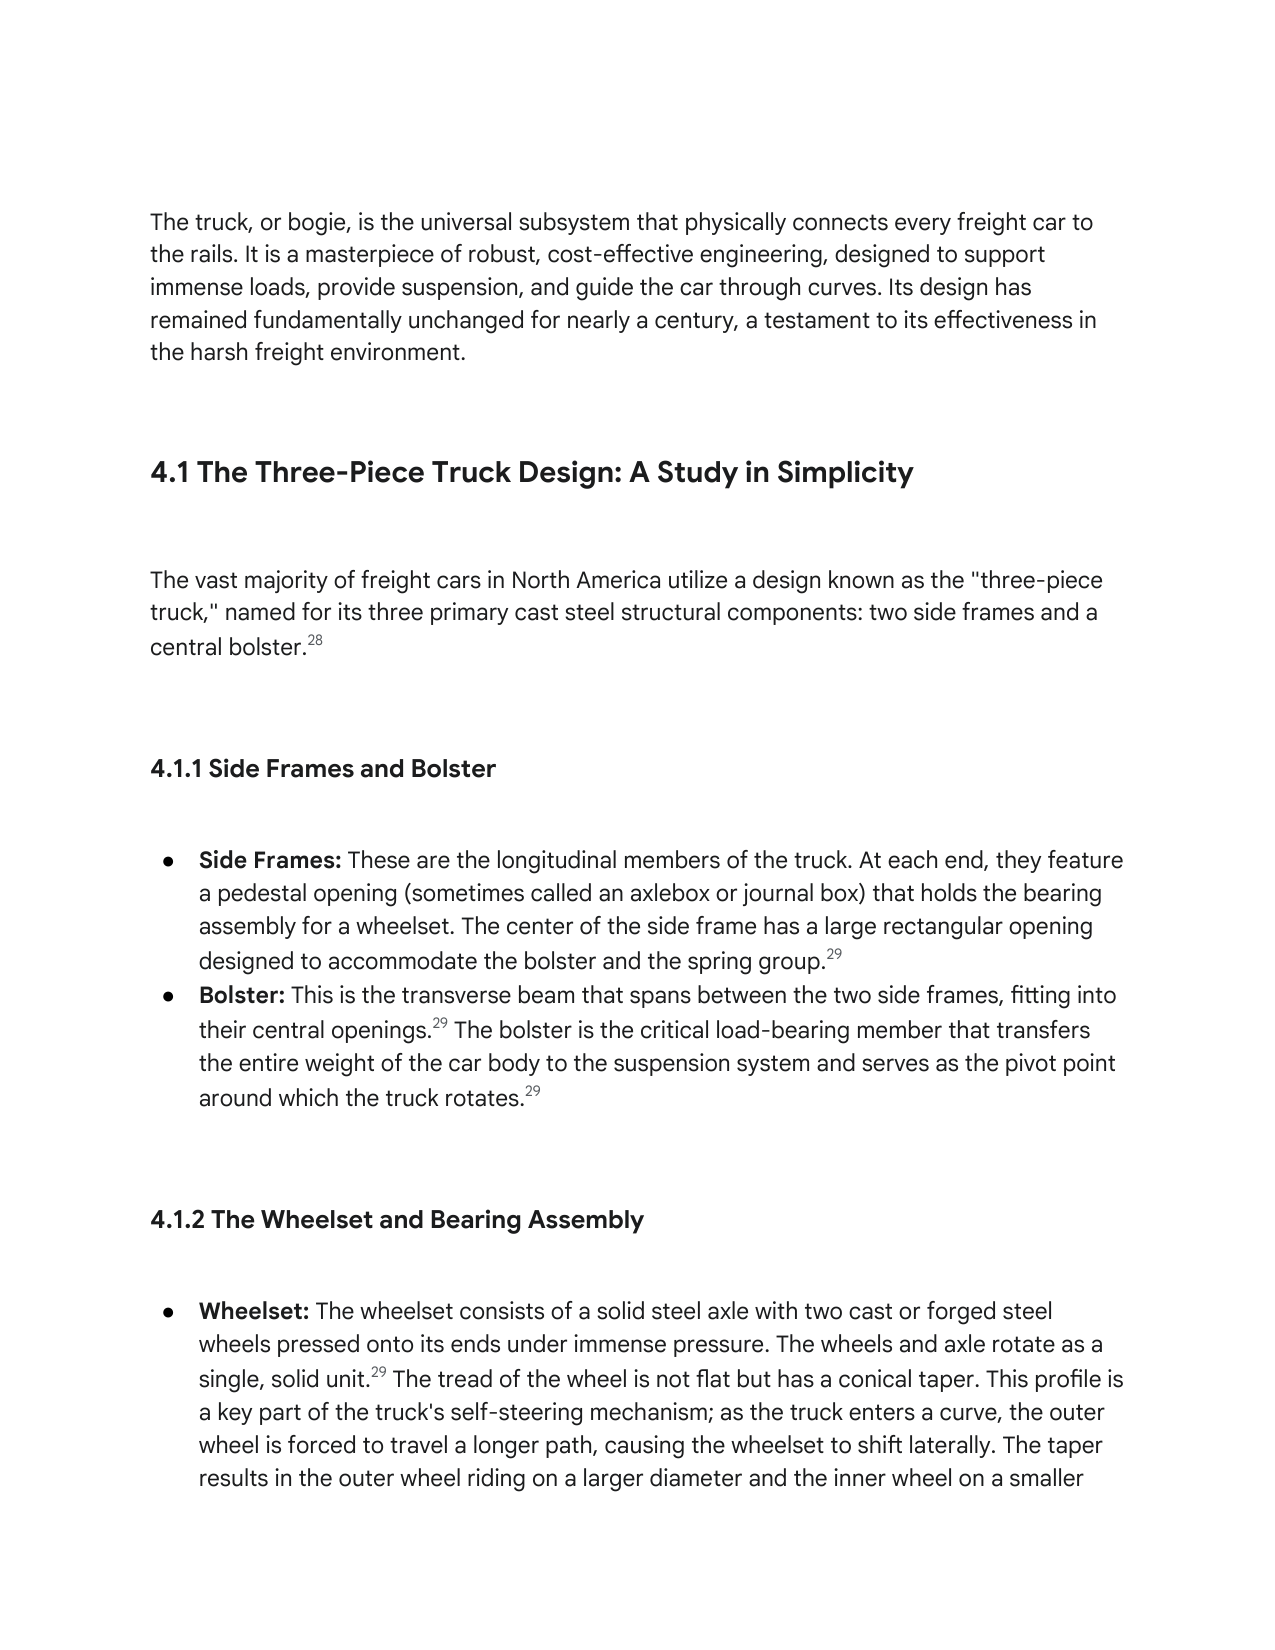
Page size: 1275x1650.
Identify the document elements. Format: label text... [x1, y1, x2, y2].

list Side Frames: These are the longitudinal members of the truck. At each end, they feature a pedestal opening (sometimes called an axlebox or journal box) that holds the bearing assembly for a wheelset. The center of the side frame has a large rectangular opening designed to accommodate the bolster and the spring group.29 [161, 847, 1125, 976]
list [161, 1297, 1125, 1493]
subtitle 4.1.1 Side Frames and Bolster [150, 753, 1125, 784]
text The truck, or bogie, is the universal subsystem that physically connects every freight car to the rails. It is a masterpiece of robust, cost-effective engineering, designed to support immense loads, provide suspension, and guide the car through curves. Its design has remained fundamentally unchanged for nearly a century, a testament to its effectiveness in the harsh freight environment. [150, 208, 1125, 367]
subtitle 4.1 The Three-Piece Truck Design: A Study in Simplicity [150, 454, 1125, 491]
list Bolster: This is the transverse beam that spans between the two side frames, fitting into their central openings.29 The bolster is the critical load-bearing member that transfers the entire weight of the car body to the suspension system and serves as the pivot point around which the truck rotates.29 [161, 981, 1125, 1114]
text The vast majority of freight cars in North America utilize a design known as the "three-piece truck," named for its three primary cast steel structural components: two side frames and a central bolster.28 [150, 566, 1125, 663]
subtitle 4.1.2 The Wheelset and Bearing Assembly [150, 1204, 1125, 1235]
